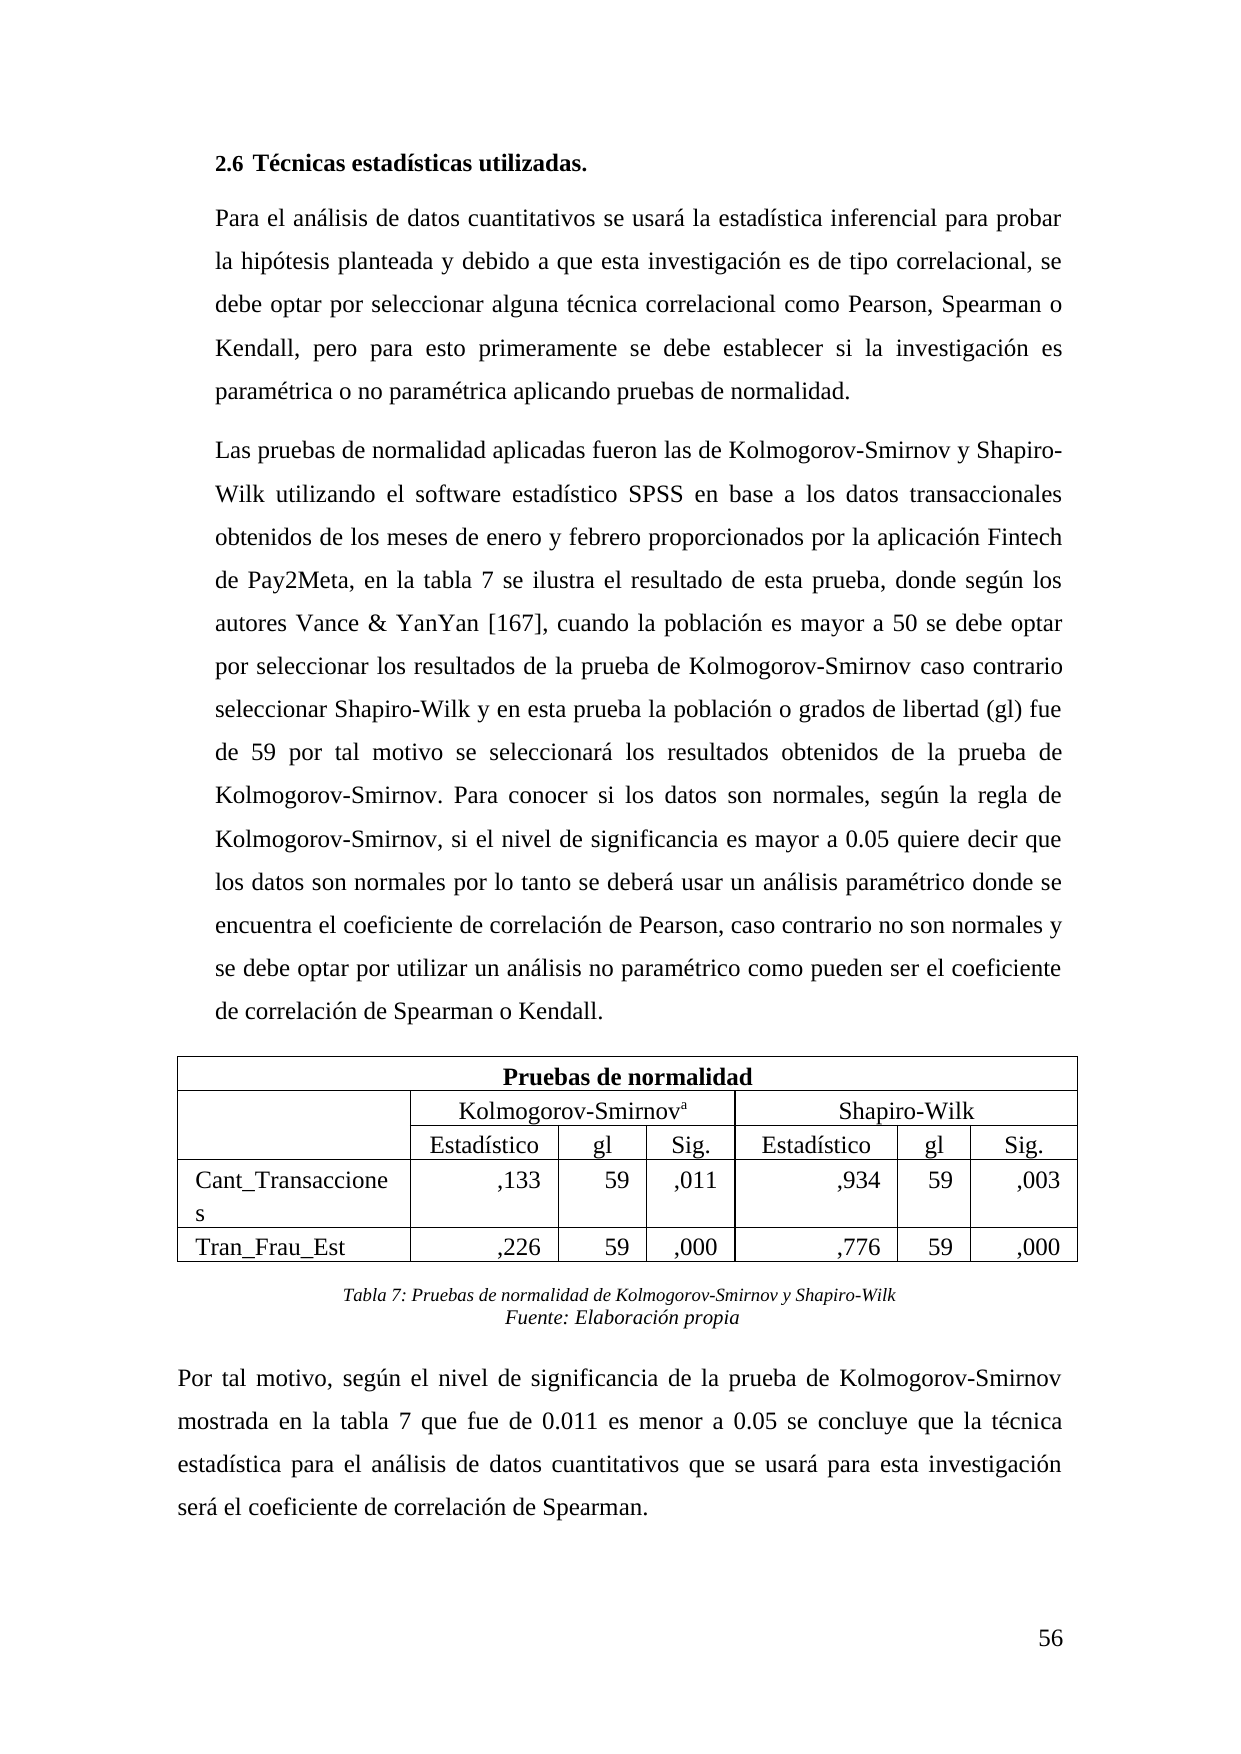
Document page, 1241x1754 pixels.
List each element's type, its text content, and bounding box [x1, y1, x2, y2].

table_cell Estadístico [736, 1126, 897, 1159]
table_cell gl [898, 1126, 970, 1159]
table_cell Tran_Frau_Est [178, 1228, 410, 1261]
table_cell Sig. [647, 1126, 734, 1159]
text Para el análisis de datos cuantitativos se usará la estadística inferencial para probar la hipótesis planteada y debido a que esta investigación es de tipo correlacional, se debe optar por seleccionar alguna técnica correlacional como Pearson, Spearman o Kendall, pero para esto primeramente se debe establecer si la investigación es paramétrica o no paramétrica aplicando pruebas de normalidad. [215, 203, 1063, 404]
table_cell 59 [559, 1228, 646, 1261]
table_cell 59 [559, 1160, 646, 1227]
table_cell Kolmogorov-Smirnova [411, 1091, 734, 1125]
text Tabla 7: Pruebas de normalidad de Kolmogorov-Smirnov y Shapiro-Wilk [177, 1284, 1063, 1305]
table_cell ,003 [971, 1160, 1077, 1227]
table_cell Estadístico [411, 1126, 558, 1159]
table_cell 59 [898, 1228, 970, 1261]
list Técnicas estadísticas utilizadas. [215, 148, 1063, 176]
table_cell Sig. [971, 1126, 1077, 1159]
table_cell ,011 [647, 1160, 734, 1227]
table_cell ,226 [411, 1228, 558, 1261]
table_cell ,000 [971, 1228, 1077, 1261]
table_cell ,133 [411, 1160, 558, 1227]
text Las pruebas de normalidad aplicadas fueron las de Kolmogorov-Smirnov y Shapiro-Wilk utilizando el software estadístico SPSS en base a los datos transaccionales obtenidos de los meses de enero y febrero proporcionados por la aplicación Fintech de Pay2Meta, en la tabla 7 se ilustra el resultado de esta prueba, donde según los autores Vance & YanYan , cuando la población es mayor a 50 se debe optar por seleccionar los resultados de la prueba de Kolmogorov-Smirnov caso contrario seleccionar Shapiro-Wilk y en esta prueba la población o grados de libertad (gl) fue de 59 por tal motivo se seleccionará los resultados obtenidos de la prueba de Kolmogorov-Smirnov. Para conocer si los datos son normales, según la regla de Kolmogorov-Smirnov, si el nivel de significancia es mayor a 0.05 quiere decir que los datos son normales por lo tanto se deberá usar un análisis paramétrico donde se encuentra el coeficiente de correlación de Pearson, caso contrario no son normales y se debe optar por utilizar un análisis no paramétrico como pueden ser el coeficiente de correlación de Spearman o Kendall. [215, 436, 1063, 1025]
table_cell ,000 [647, 1228, 734, 1261]
table_cell [178, 1091, 410, 1159]
table_cell Shapiro-Wilk [736, 1091, 1077, 1125]
table_cell 59 [898, 1160, 970, 1227]
table_cell ,934 [736, 1160, 897, 1227]
table_header Pruebas de normalidad [178, 1057, 1077, 1090]
table_cell ,776 [736, 1228, 897, 1261]
text Por tal motivo, según el nivel de significancia de la prueba de Kolmogorov-Smirnov mostrada en la tabla 7 que fue de 0.011 es menor a 0.05 se concluye que la técnica estadística para el análisis de datos cuantitativos que se usará para esta investigación será el coeficiente de correlación de Spearman. [177, 1363, 1063, 1521]
table_cell gl [559, 1126, 646, 1159]
table_cell Cant_Transacciones [178, 1160, 410, 1227]
text Fuente: Elaboración propia [177, 1305, 1063, 1329]
